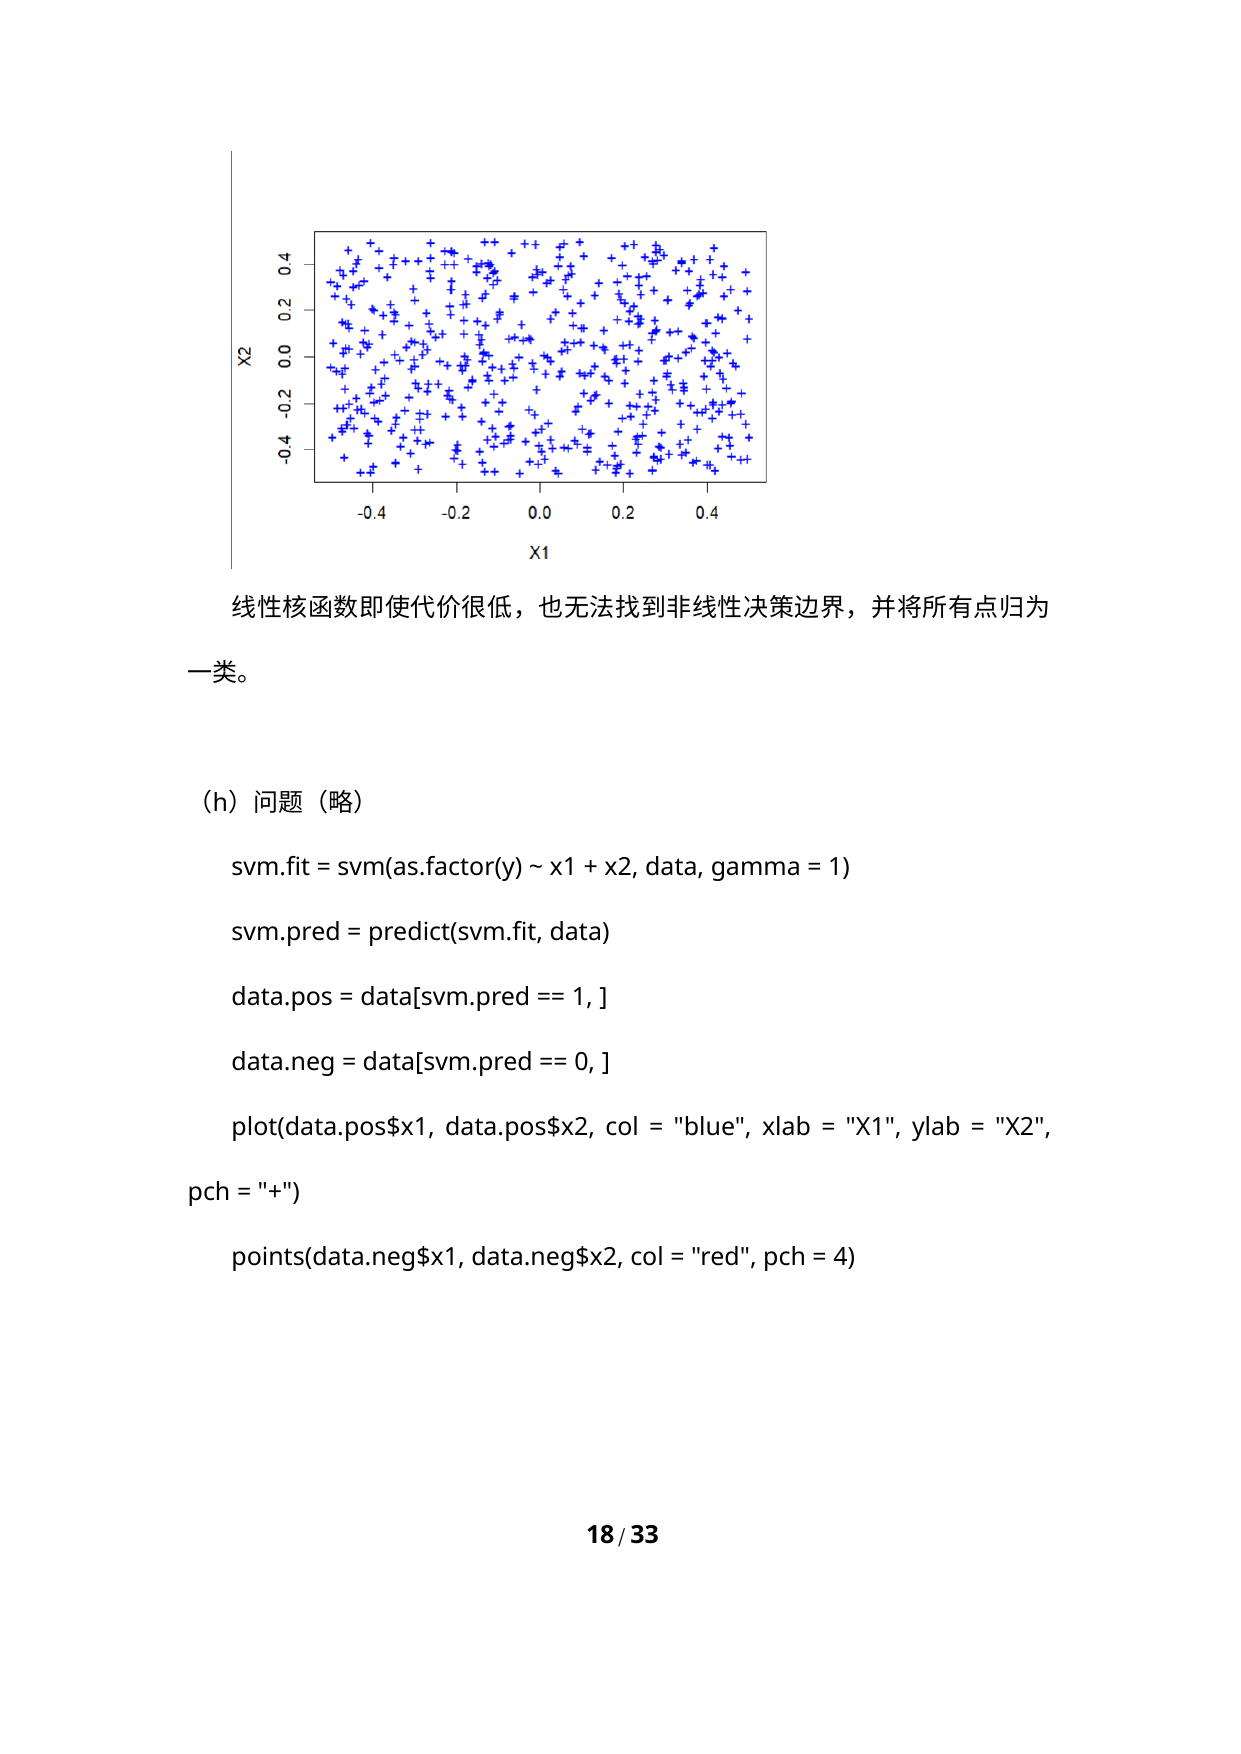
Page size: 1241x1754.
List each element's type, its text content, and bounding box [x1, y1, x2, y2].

text 线性核函数即使代价很低，也无法找到非线性决策边界，并将所有点归为一类。 [187, 573, 1053, 703]
text points(data.neg$x1, data.neg$x2, col = "red", pch = 4) [187, 1223, 1053, 1288]
text plot(data.pos$x1, data.pos$x2, col = "blue", xlab = "X1", ylab = "X2", pch = "+") [187, 1093, 1053, 1223]
text data.neg = data[svm.pred == 0, ] [187, 1028, 1053, 1093]
text svm.pred = predict(svm.fit, data) [187, 898, 1053, 963]
text svm.fit = svm(as.factor(y) ~ x1 + x2, data, gamma = 1) [187, 833, 1053, 898]
text （h）问题（略） [187, 768, 1053, 833]
picture [231, 151, 806, 569]
text data.pos = data[svm.pred == 1, ] [187, 963, 1053, 1028]
